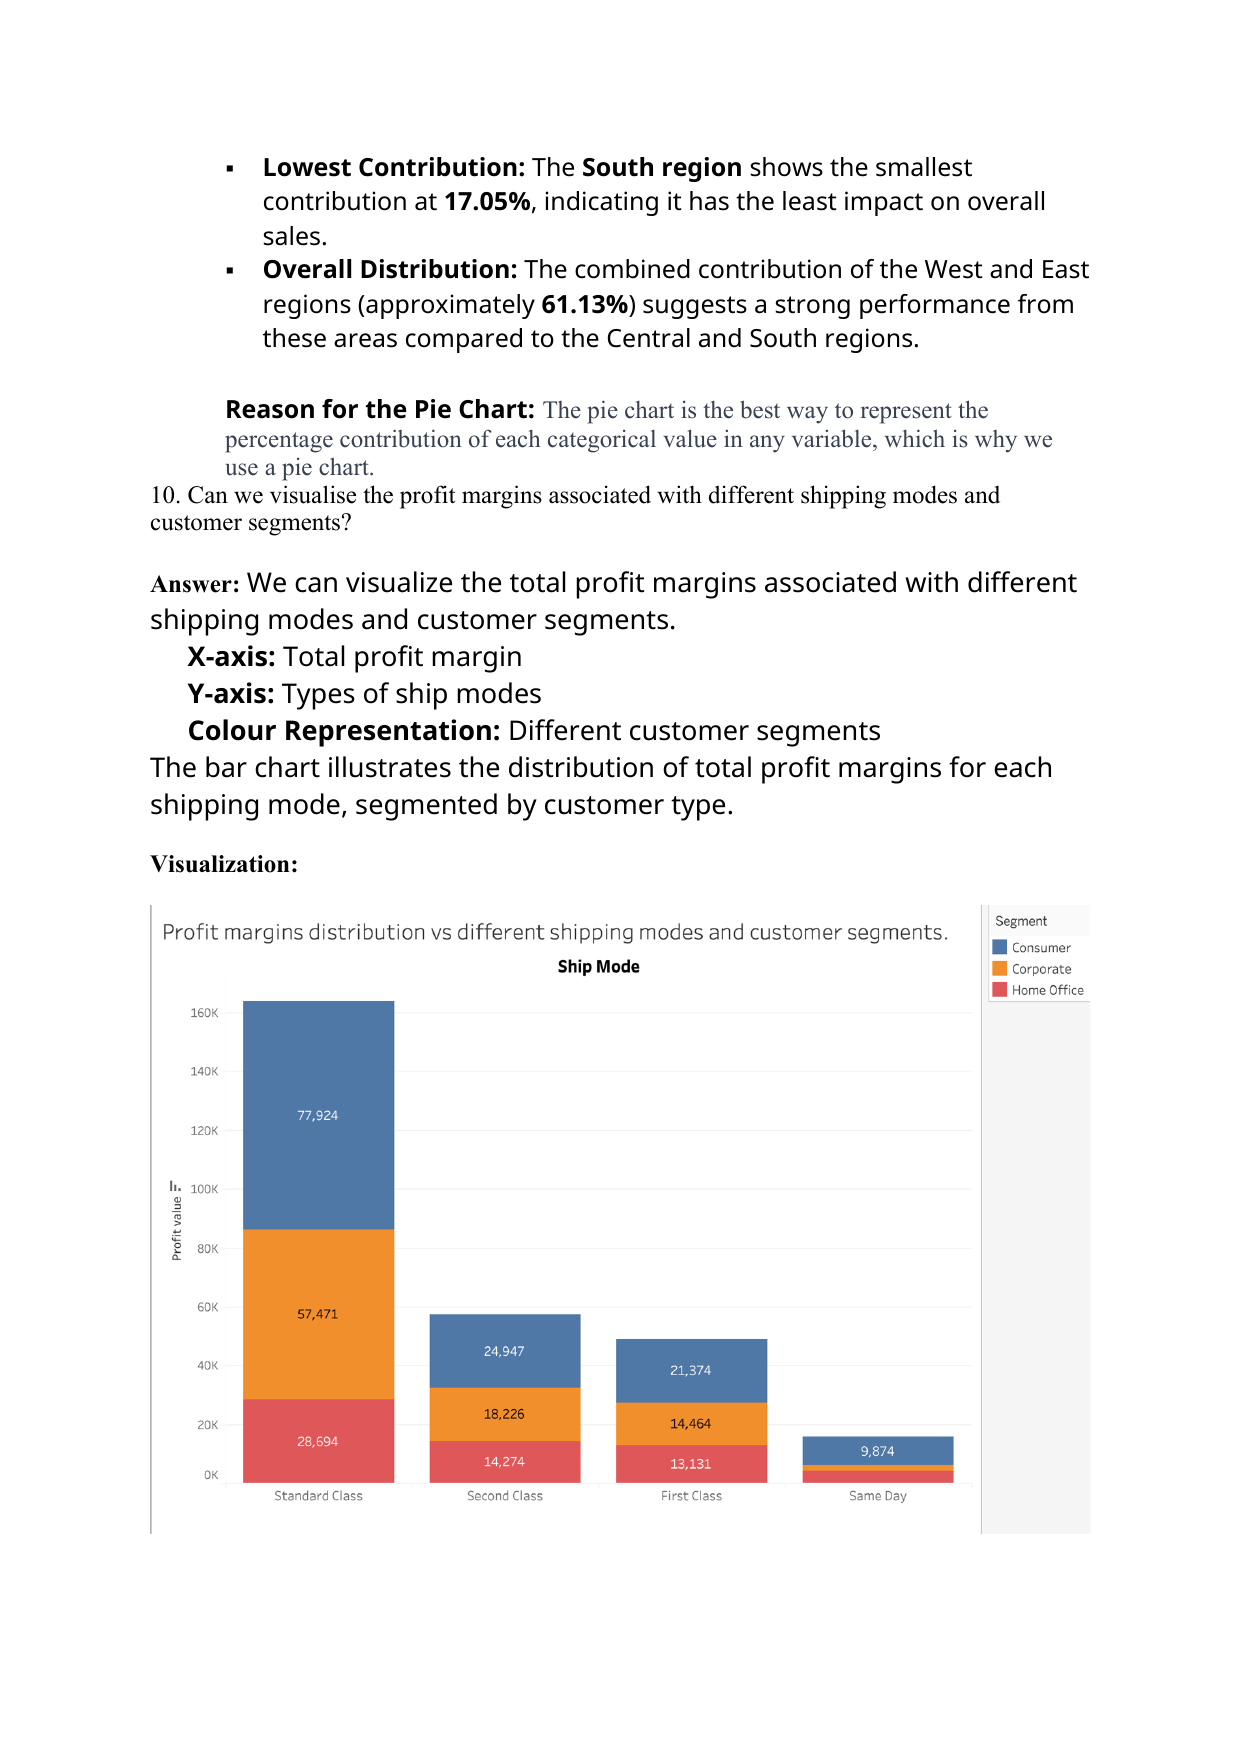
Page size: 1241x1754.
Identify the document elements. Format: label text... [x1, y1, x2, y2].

list Lowest Contribution: The South region shows the smallest contribution at 17.05%, indicating it has the least impact on overall sales. [225, 218, 1090, 320]
text Answer: We can visualize the total profit margins associated with different shipping modes and customer segments. [150, 632, 1090, 706]
text The bar chart illustrates the distribution of total profit margins for each shipping mode, segmented by customer type. [150, 816, 1090, 890]
text 10. Can we visualise the profit margins associated with different shipping modes and customer segments? [150, 549, 1090, 604]
picture [150, 973, 1091, 1602]
text Y-axis: Types of ship modes [187, 743, 1090, 779]
list Moderate Contribution: The Central region accounts for 21.82%, placing it in the mid-range of contributions among the regions. [225, 150, 1090, 218]
text Colour Representation: Different customer segments [187, 779, 1090, 816]
text Visualization: [150, 918, 1090, 946]
text X-axis: Total profit margin [187, 706, 1090, 743]
text Reason for the Pie Chart: The pie chart is the best way to represent the percentage contribution of each categorical value in any variable, which is why we use a pie chart. [225, 459, 1090, 549]
list Overall Distribution: The combined contribution of the West and East regions (approximately 61.13%) suggests a strong performance from these areas compared to the Central and South regions. [225, 320, 1090, 422]
